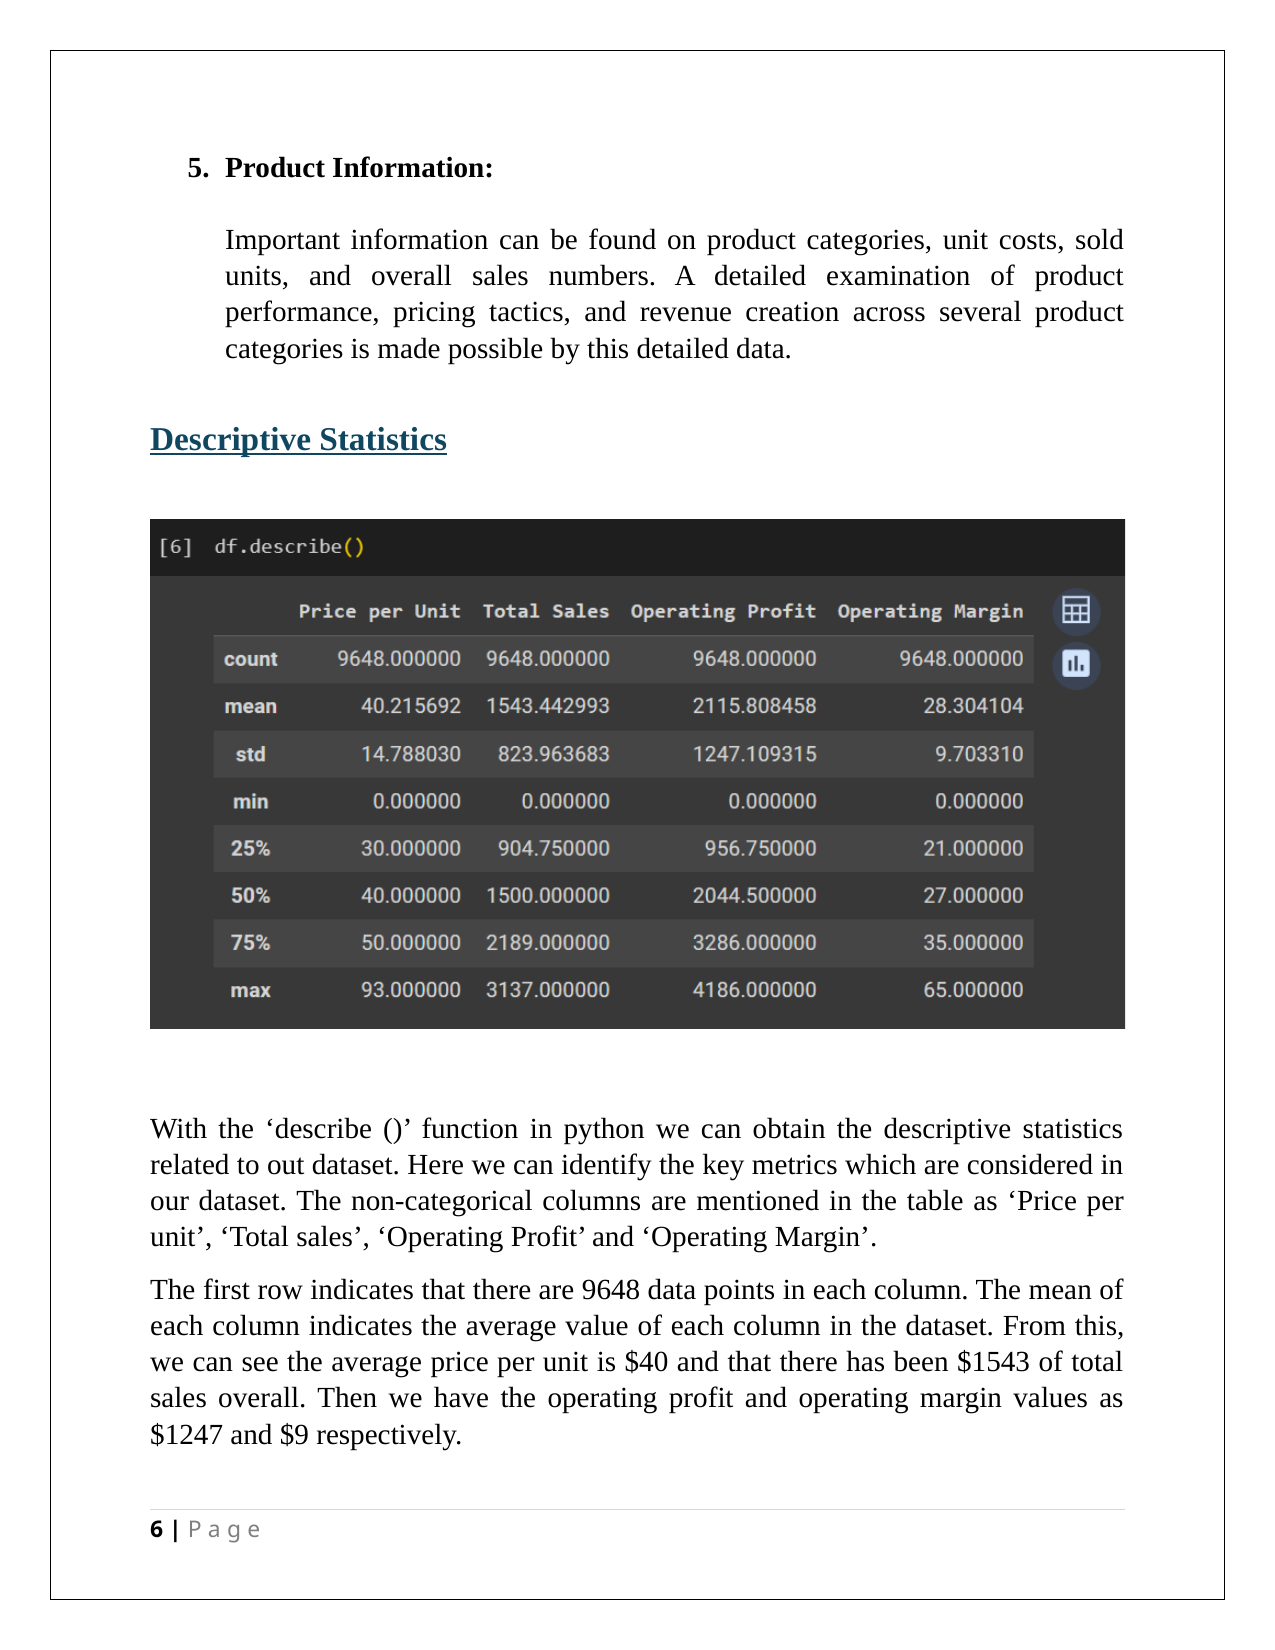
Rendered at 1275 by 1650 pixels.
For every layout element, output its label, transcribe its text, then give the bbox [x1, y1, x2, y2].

text With the ‘describe ()’ function in python we can obtain the descriptive statistics related to out dataset. Here we can identify the key metrics which are considered in our dataset. The non-categorical columns are mentioned in the table as ‘Price per unit’, ‘Total sales’, ‘Operating Profit’ and ‘Operating Margin’. [150, 1111, 1125, 1253]
picture [150, 519, 1125, 1029]
subtitle Descriptive Statistics [150, 420, 1125, 458]
list Important information can be found on product categories, unit costs, sold units, and overall sales numbers. A detailed examination of product performance, pricing tactics, and revenue creation across several product categories is made possible by this detailed data. [225, 222, 1125, 364]
list Product Information: [187, 150, 1125, 183]
text The first row indicates that there are 9648 data points in each column. The mean of each column indicates the average value of each column in the dataset. From this, we can see the average price per unit is $40 and that there has been $1543 of total sales overall. Then we have the operating profit and operating margin values as $1247 and $9 respectively. [150, 1272, 1125, 1450]
